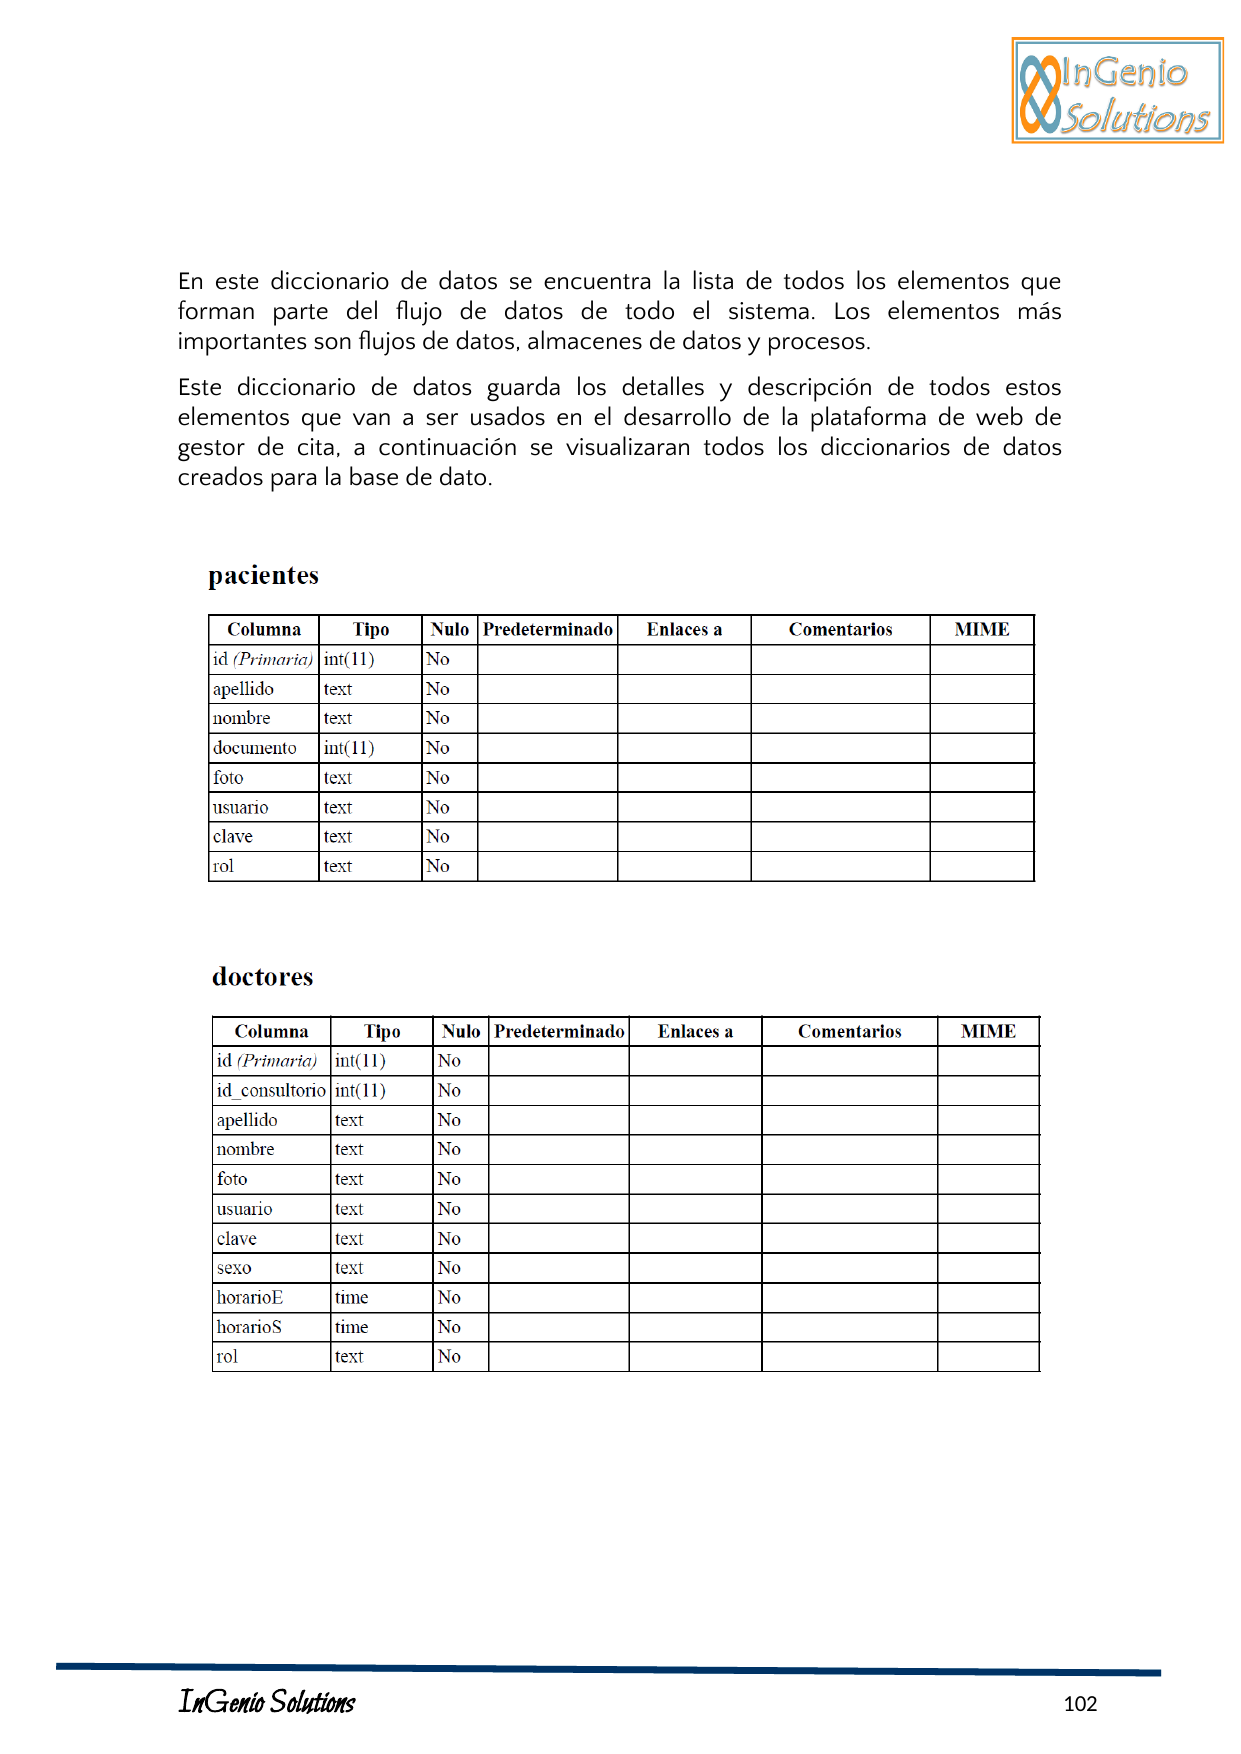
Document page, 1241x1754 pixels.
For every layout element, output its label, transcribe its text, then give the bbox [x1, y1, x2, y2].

text Este diccionario de datos guarda los detalles y descripción de todos estos elementos que van a ser usados en el desarrollo de la plataforma de web de gestor de cita, a continuación se visualizaran todos los diccionarios de datos creados para la base de dato. [177, 374, 1063, 492]
picture [1011, 37, 1225, 146]
text En este diccionario de datos se encuentra la lista de todos los elementos que forman parte del flujo de datos de todo el sistema. Los elementos más importantes son flujos de datos, almacenes de datos y procesos. [177, 268, 1063, 356]
picture [177, 960, 1063, 1388]
picture [177, 555, 1063, 897]
